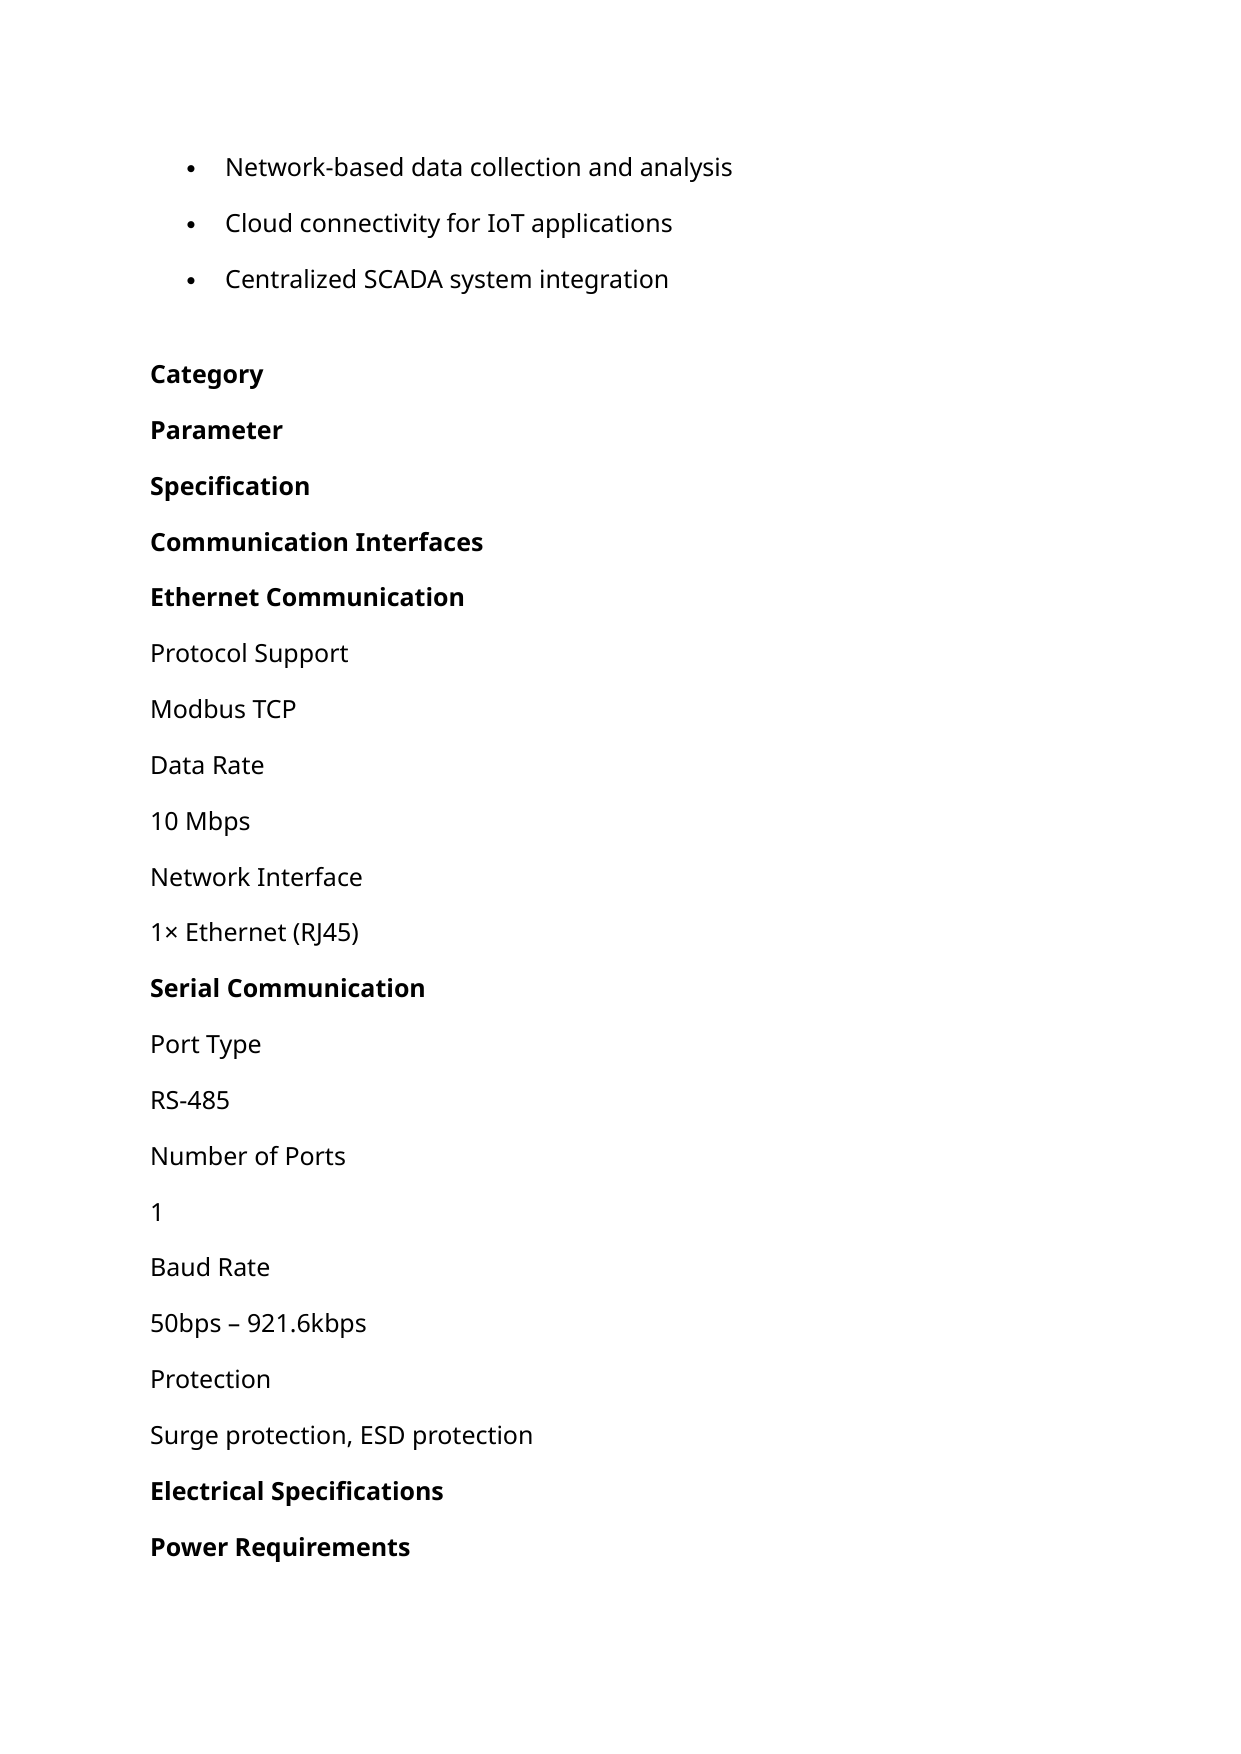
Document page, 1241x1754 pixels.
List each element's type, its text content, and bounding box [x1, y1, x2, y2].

text Protocol Support [150, 636, 1090, 670]
text Surge protection, ESD protection [150, 1417, 1090, 1452]
text Number of Ports [150, 1138, 1090, 1172]
text Serial Communication [150, 971, 1090, 1005]
text Protection [150, 1362, 1090, 1396]
text 50bps – 921.6kbps [150, 1306, 1090, 1340]
text Parameter [150, 412, 1090, 447]
text Communication Interfaces [150, 524, 1090, 558]
list Centralized SCADA system integration [187, 262, 1090, 296]
text Electrical Specifications [150, 1473, 1090, 1507]
text RS-485 [150, 1082, 1090, 1117]
text Category [150, 317, 1090, 391]
text 10 Mbps [150, 803, 1090, 837]
list Cloud connectivity for IoT applications [187, 206, 1090, 240]
text Modbus TCP [150, 692, 1090, 726]
text Baud Rate [150, 1250, 1090, 1284]
text Network Interface [150, 859, 1090, 893]
text Power Requirements [150, 1529, 1090, 1563]
text Port Type [150, 1027, 1090, 1061]
text Ethernet Communication [150, 580, 1090, 614]
text 1× Ethernet (RJ45) [150, 915, 1090, 949]
text 1 [150, 1194, 1090, 1228]
text Data Rate [150, 747, 1090, 782]
text Specification [150, 468, 1090, 502]
list Network-based data collection and analysis [187, 150, 1090, 184]
